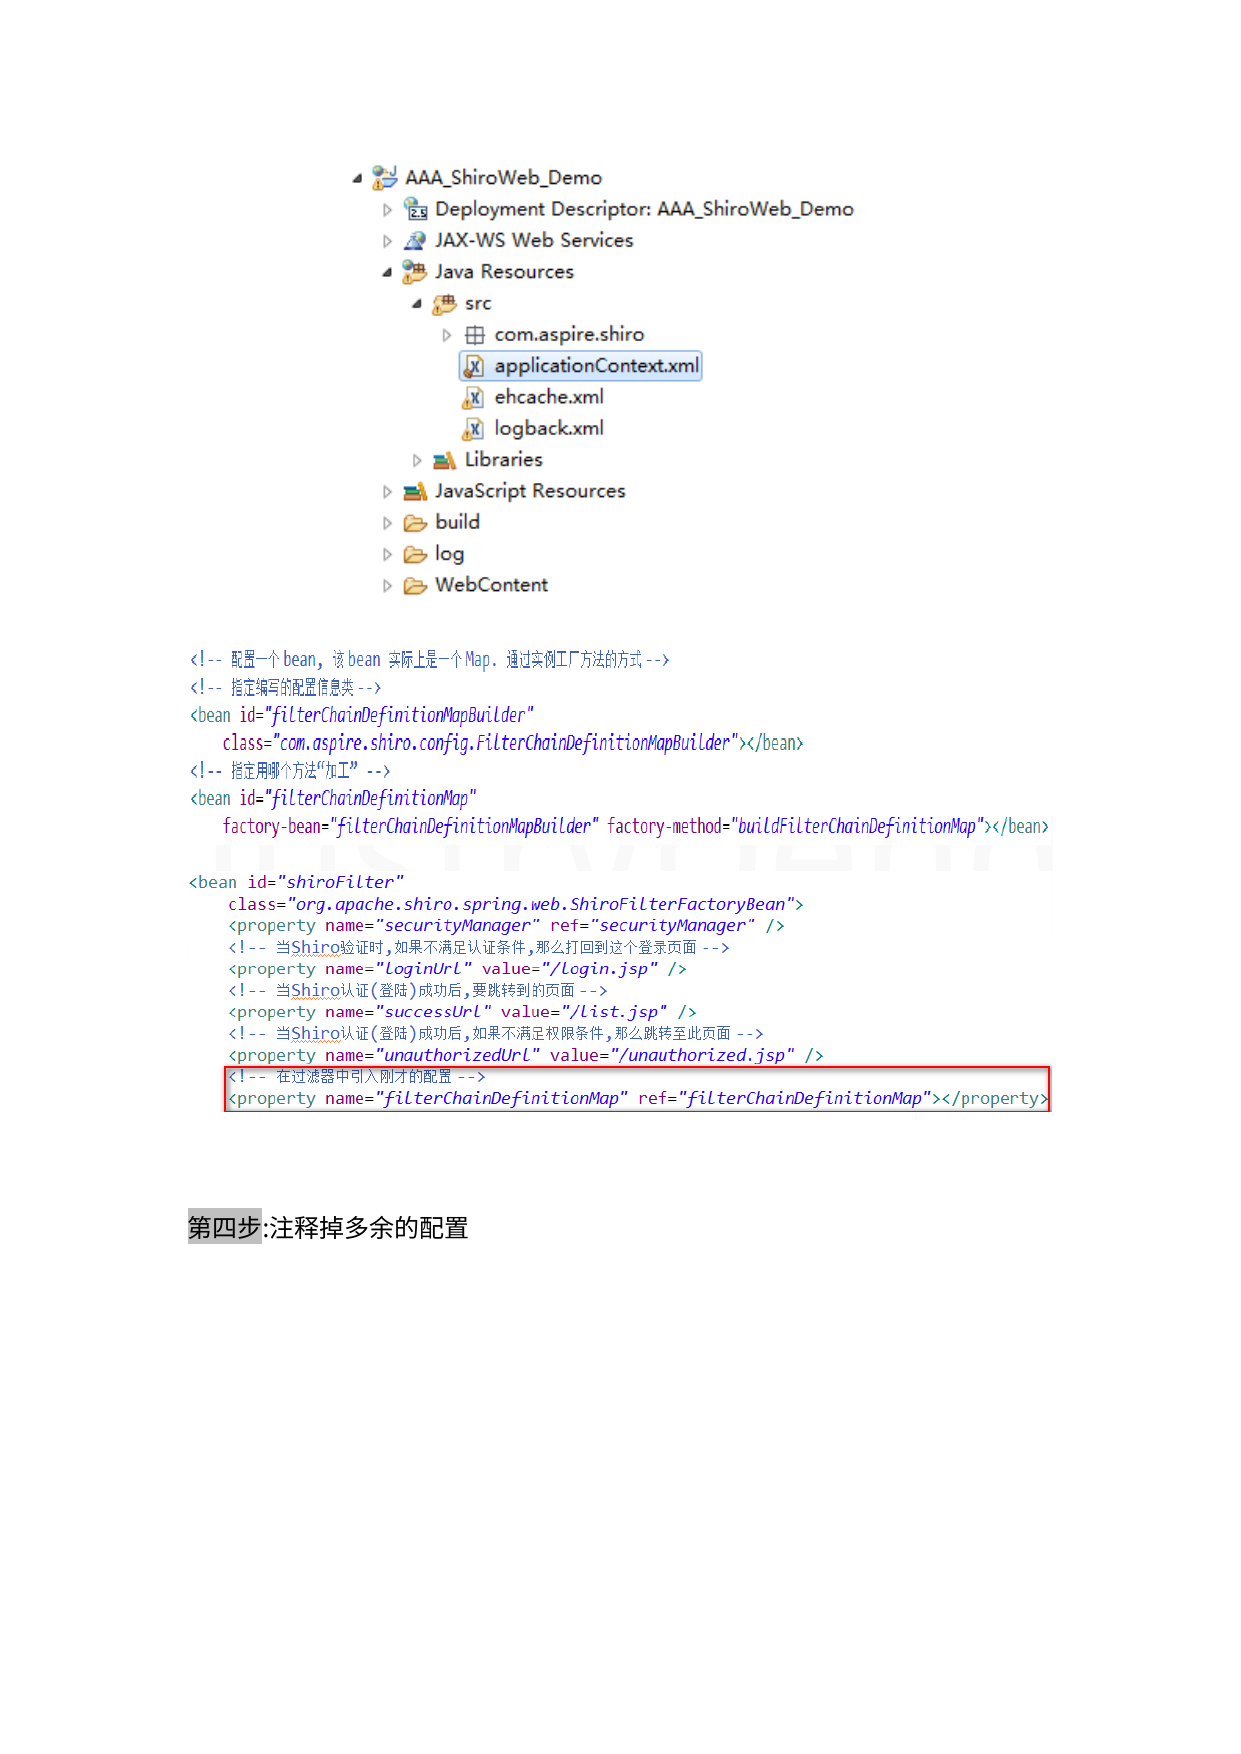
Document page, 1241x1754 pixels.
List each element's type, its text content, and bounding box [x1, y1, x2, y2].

picture [351, 162, 889, 601]
list 第四步:注释掉多余的配置 [187, 1194, 1053, 1259]
picture [187, 643, 1052, 845]
picture [188, 871, 1053, 1112]
